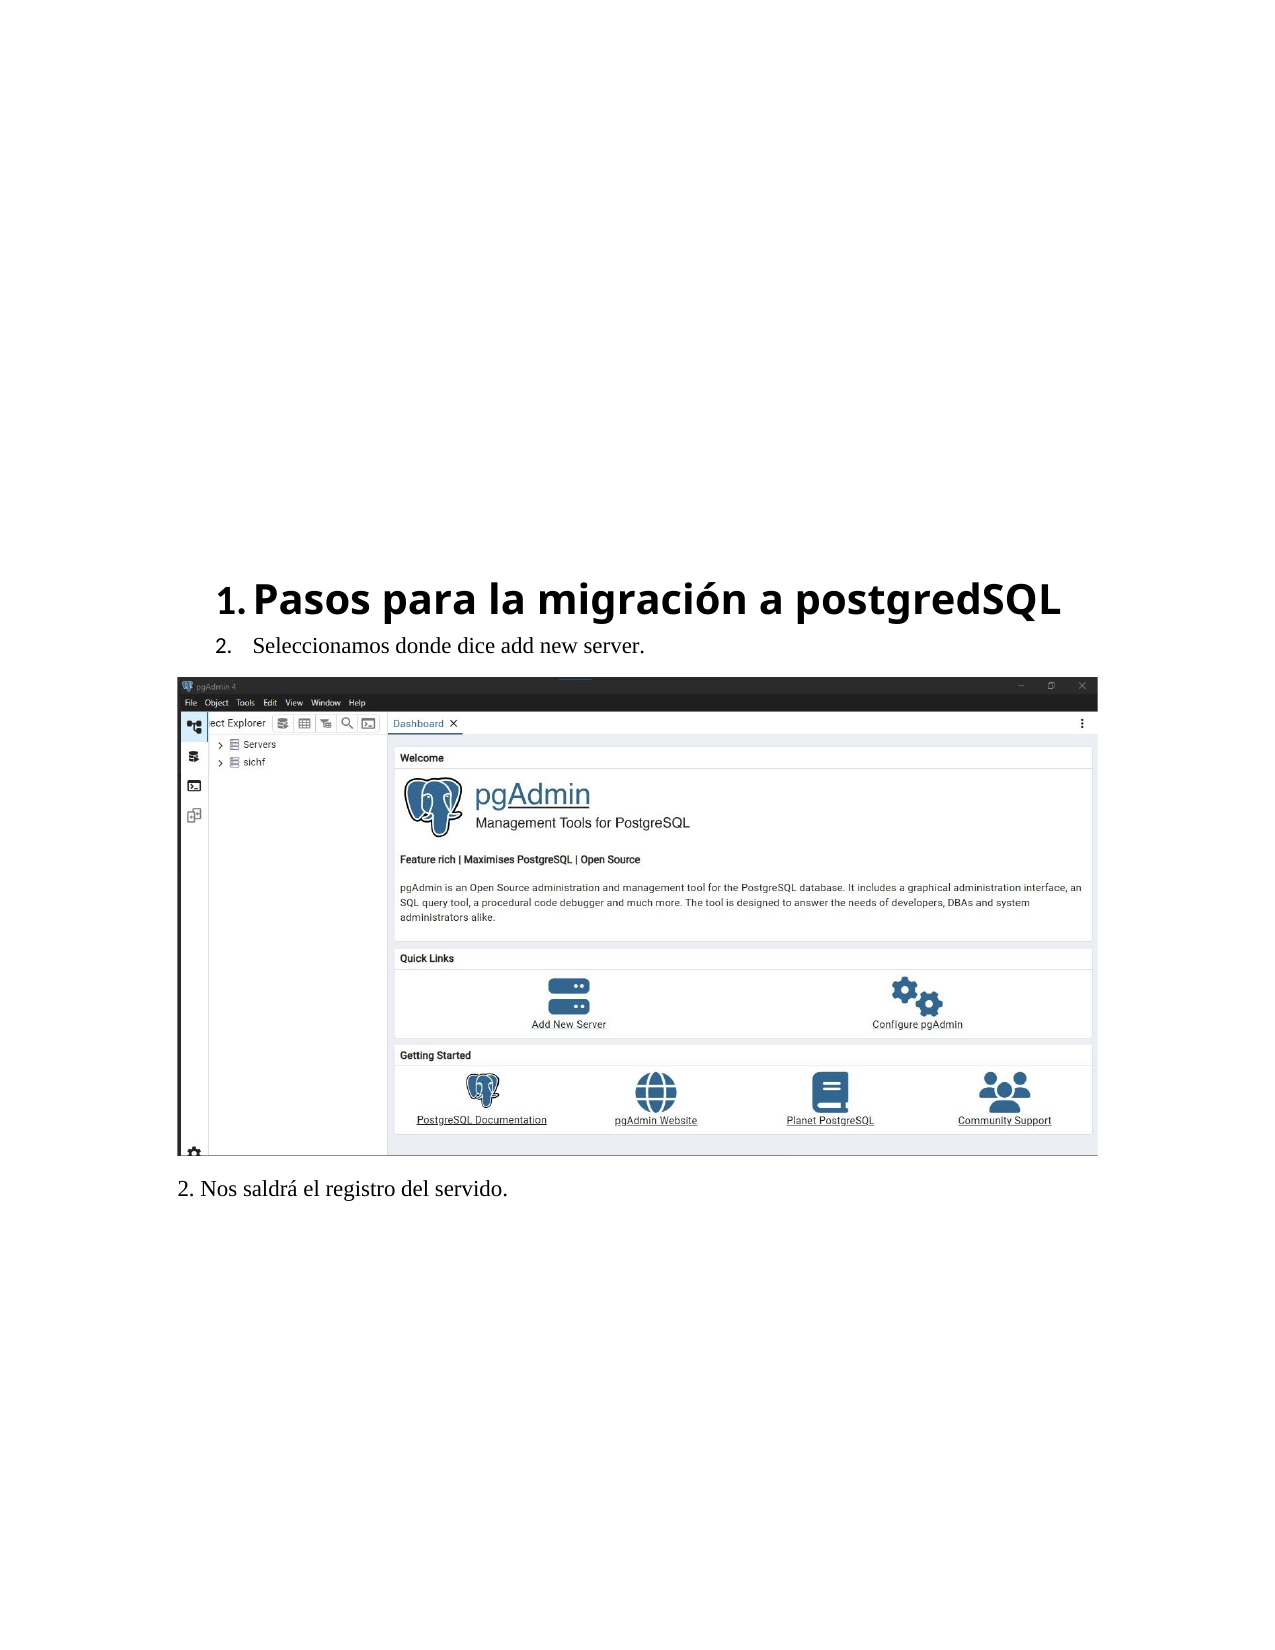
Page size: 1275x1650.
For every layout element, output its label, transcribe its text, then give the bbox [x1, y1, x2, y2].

subtitle Pasos para la migración a postgredSQL [215, 569, 1098, 626]
list Seleccionamos donde dice add new server. [215, 631, 1098, 659]
picture [177, 677, 1098, 1156]
text 2. Nos saldrá el registro del servido. [177, 1175, 1098, 1201]
